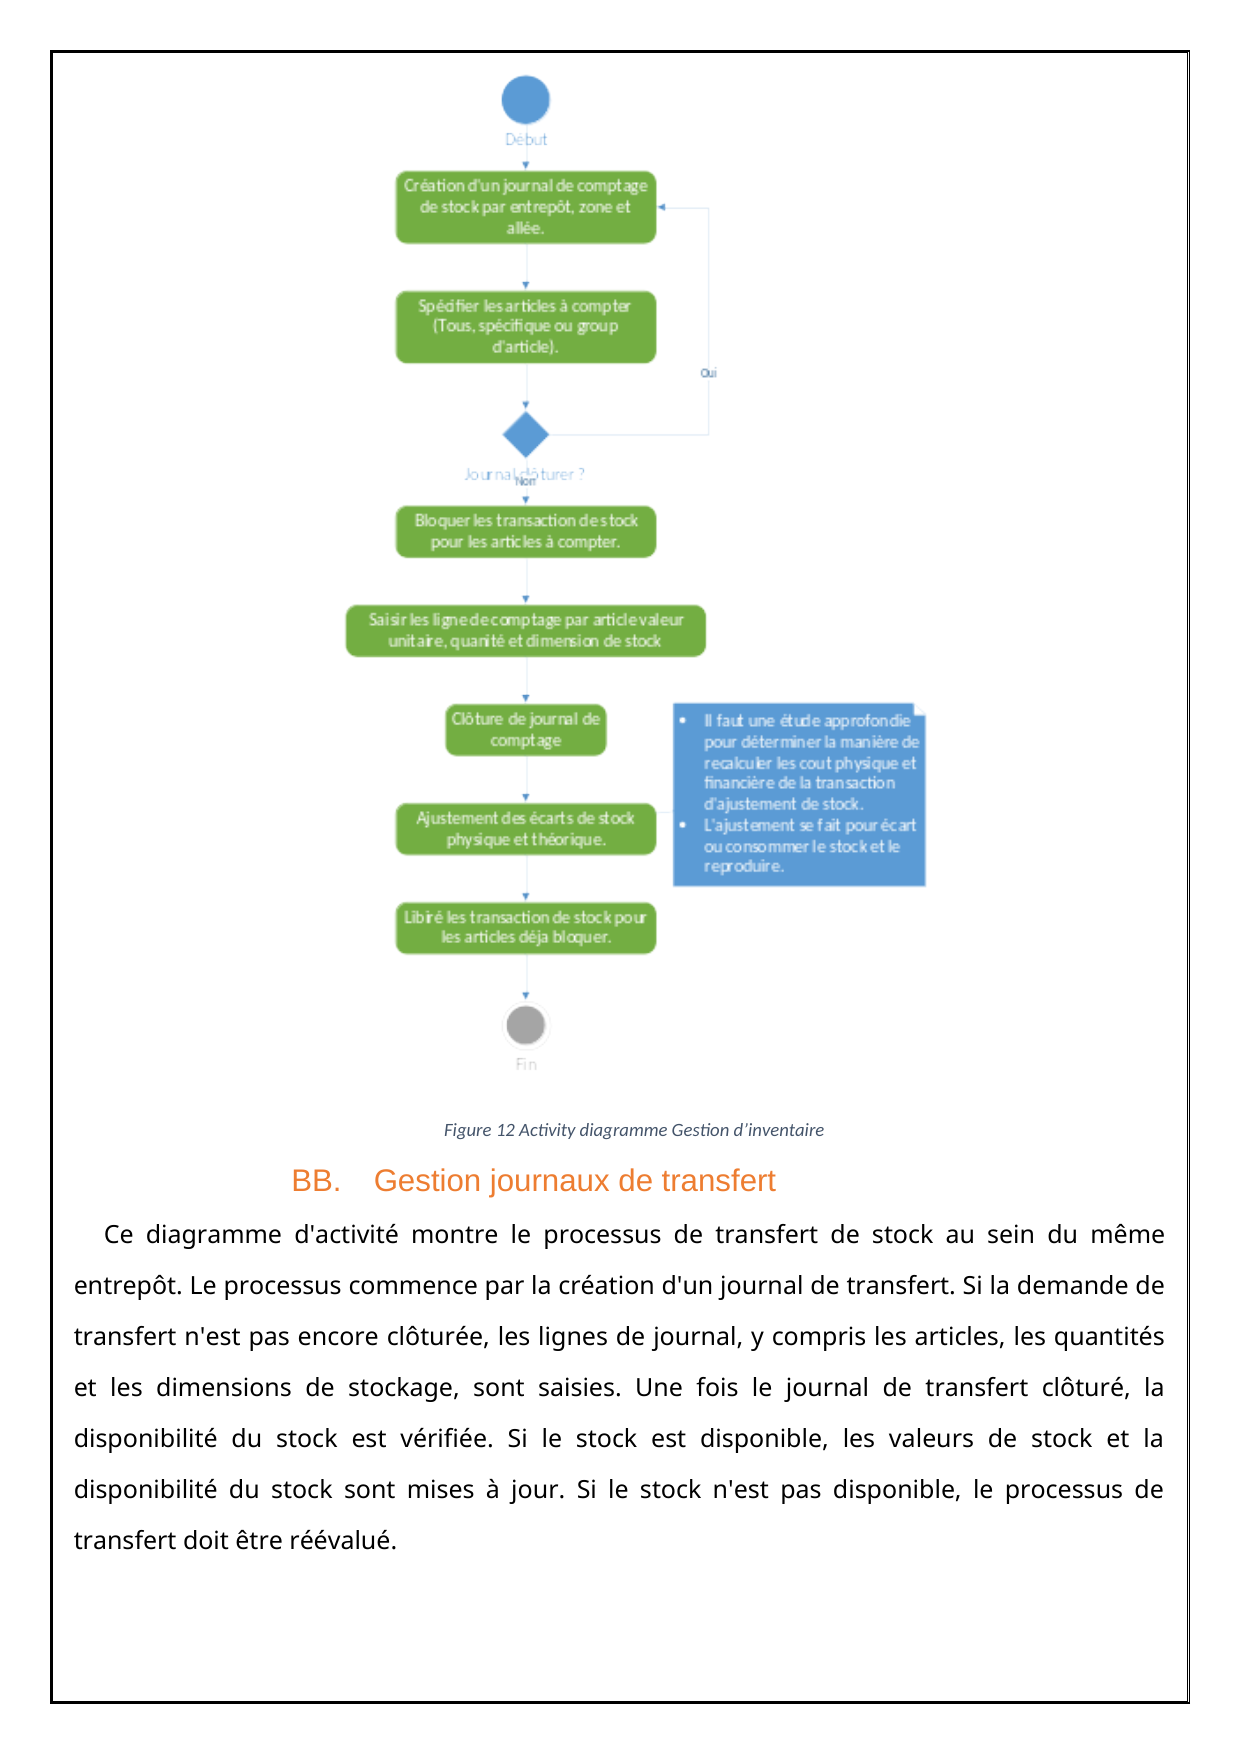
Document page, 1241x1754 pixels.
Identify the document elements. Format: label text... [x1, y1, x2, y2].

text Ce diagramme d'activité montre le processus de transfert de stock au sein du même entrepôt. Le processus commence par la création d'un journal de transfert. Si la demande de transfert n'est pas encore clôturée, les lignes de journal, y compris les articles, les quantités et les dimensions de stockage, sont saisies. Une fois le journal de transfert clôturé, la disponibilité du stock est vérifiée. Si le stock est disponible, les valeurs de stock et la disponibilité du stock sont mises à jour. Si le stock n'est pas disponible, le processus de transfert doit être réévalué. [73, 1216, 1167, 1557]
subtitle Gestion journaux de transfert [261, 1162, 1167, 1198]
